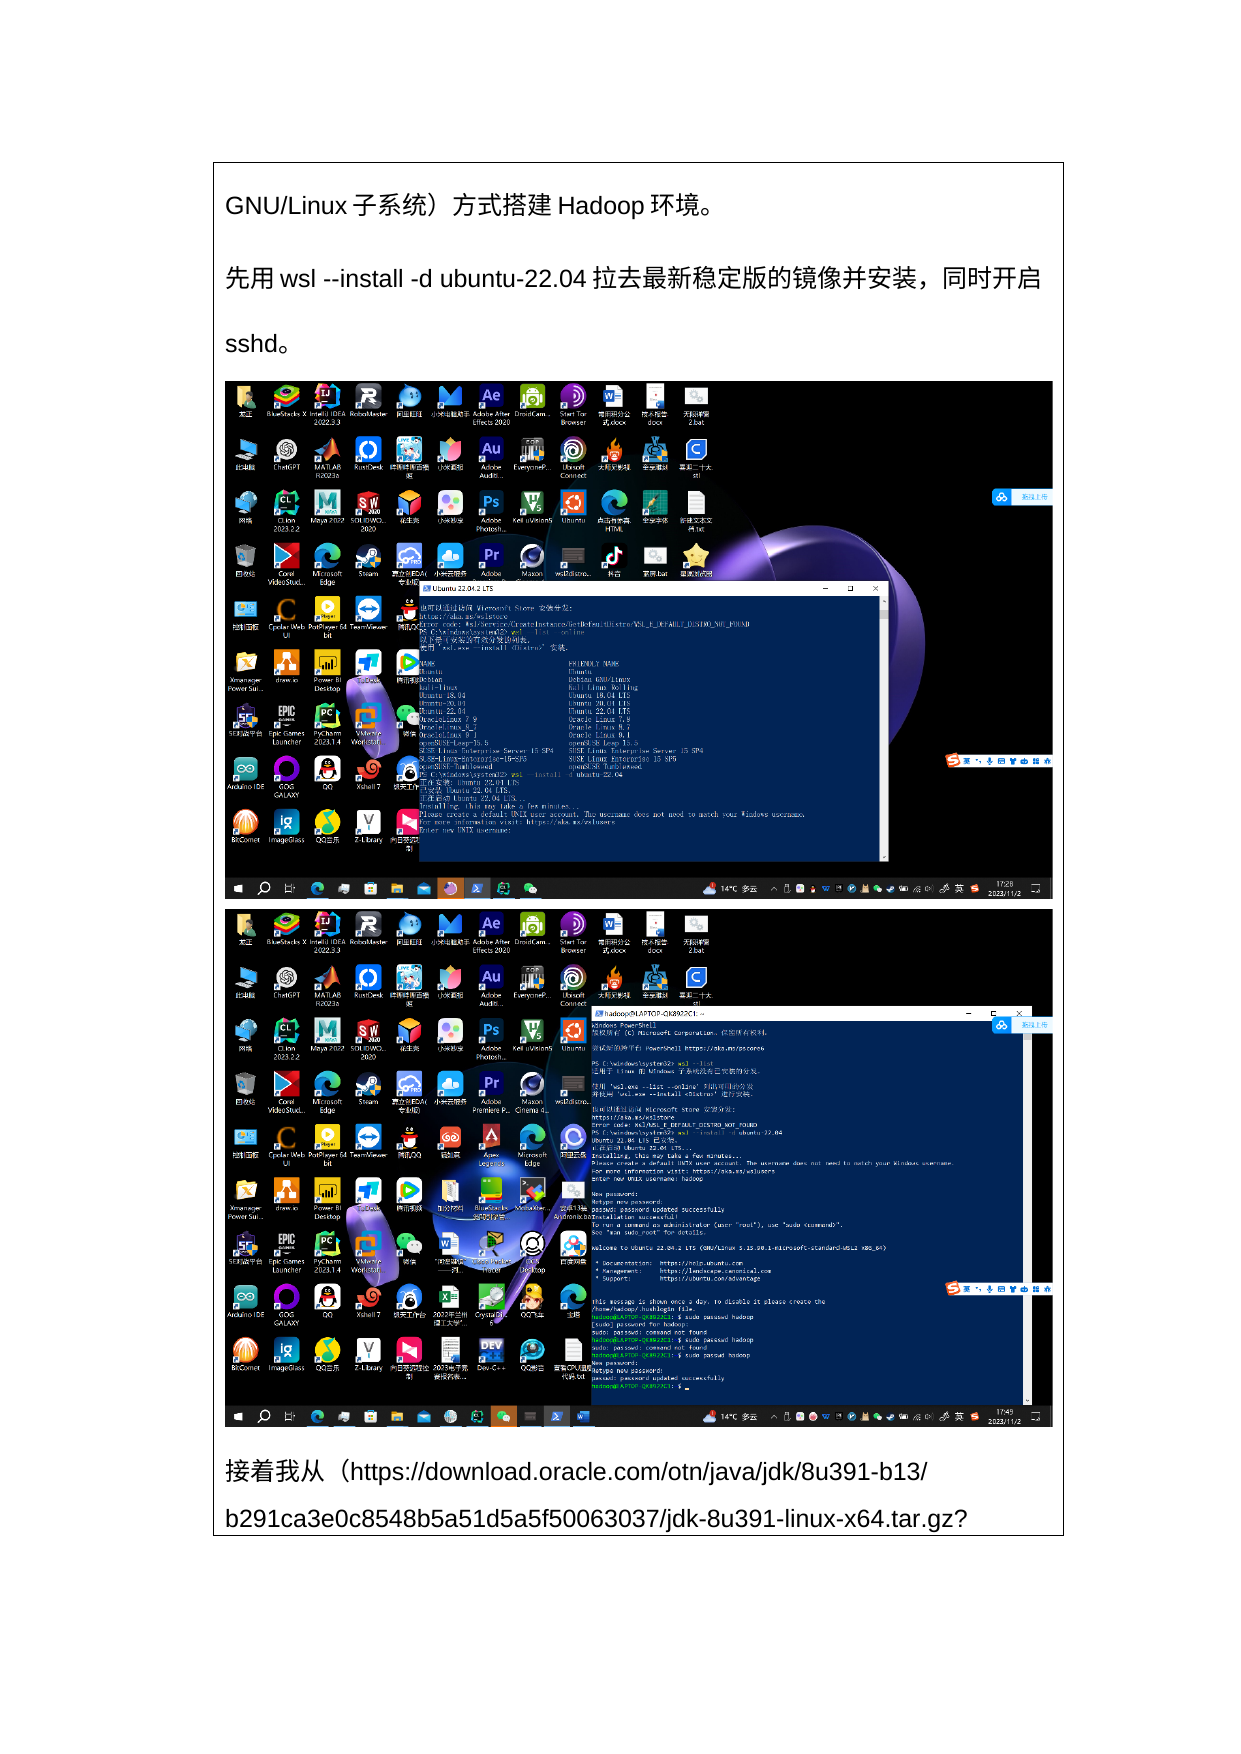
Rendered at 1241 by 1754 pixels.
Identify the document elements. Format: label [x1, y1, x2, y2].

picture [225, 381, 1053, 899]
table_cell [214, 163, 1063, 1534]
picture [225, 909, 1053, 1427]
